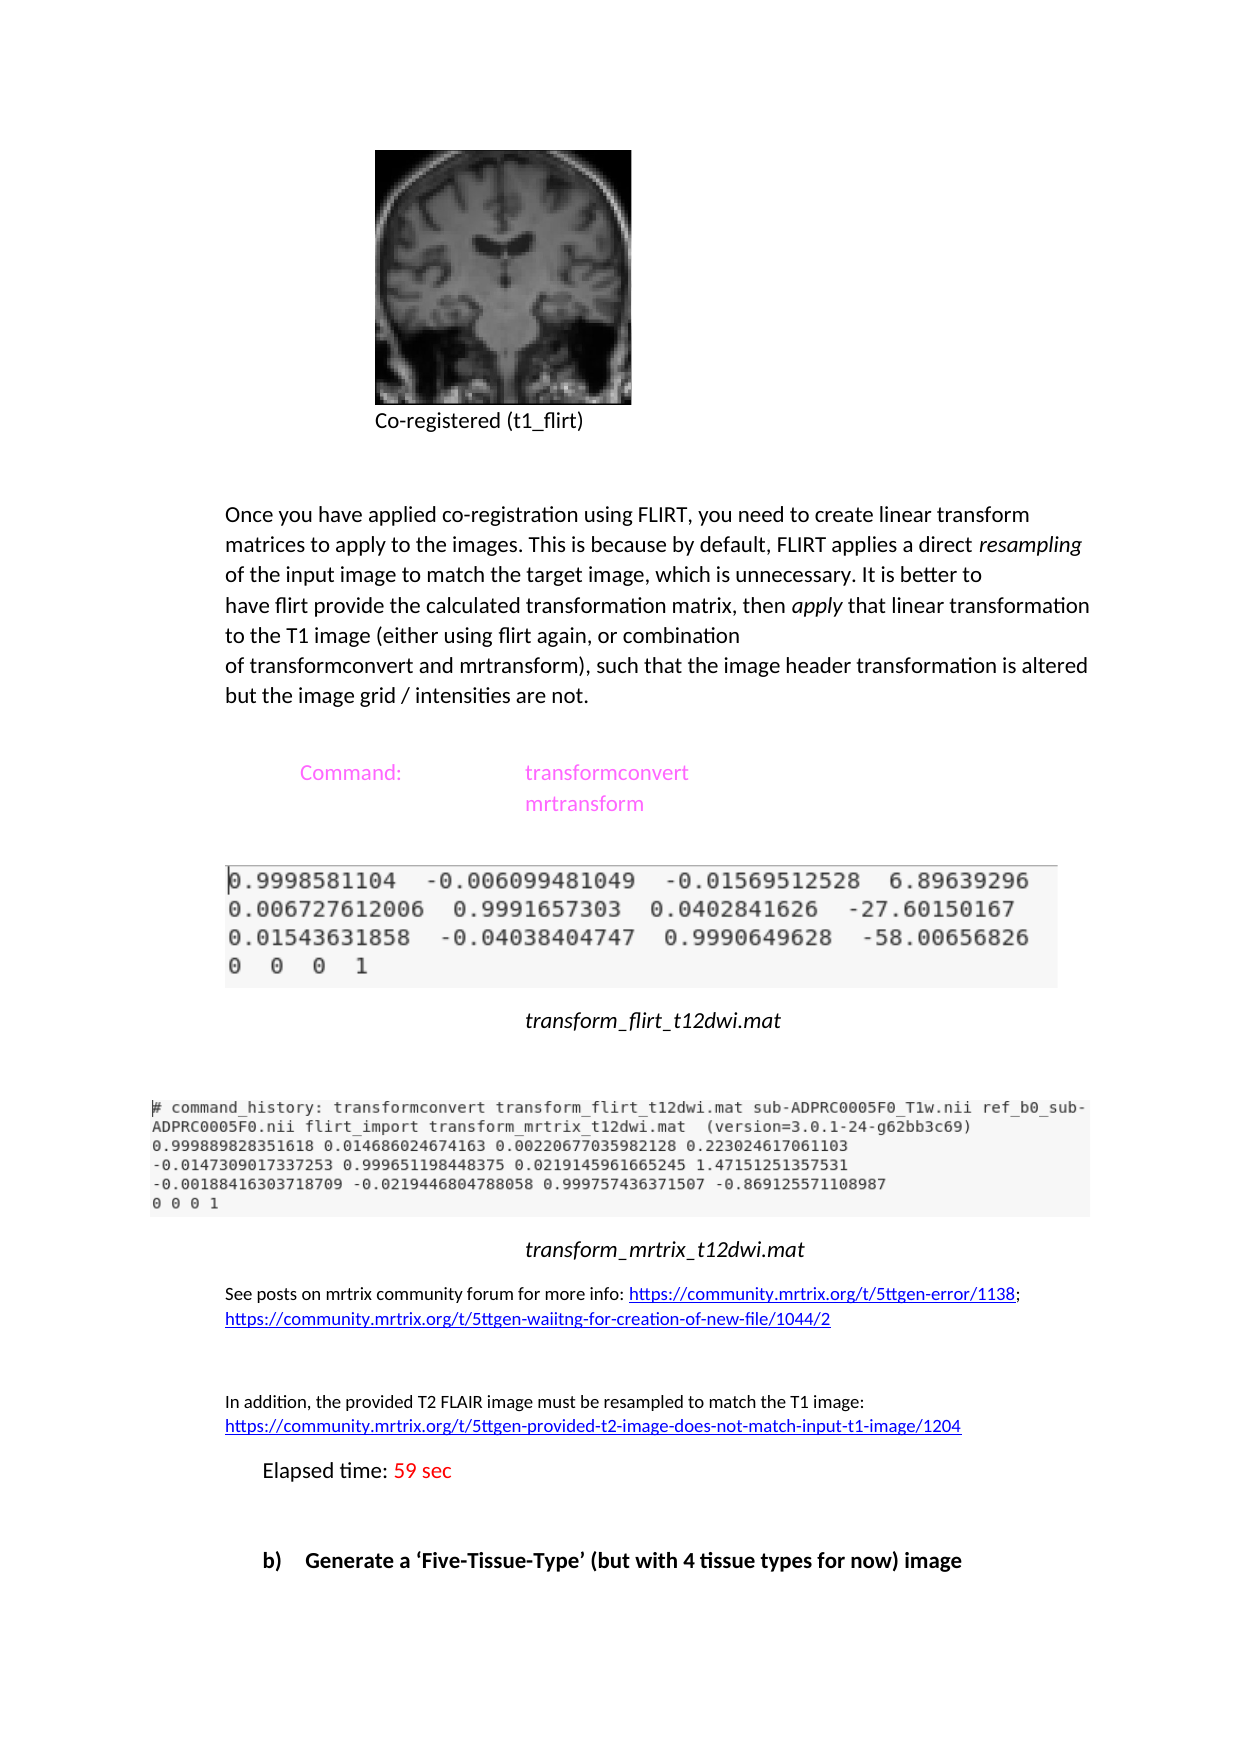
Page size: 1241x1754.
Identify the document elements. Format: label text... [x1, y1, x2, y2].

picture [225, 865, 1058, 988]
text See posts on mrtrix community forum for more info: https://community.mrtrix.org/t/5ttgen-error/1138; https://community.mrtrix.org/t/5ttgen-waiitng-for-creation-of-new-file/1044/2 [225, 1282, 1090, 1330]
text Once you have applied co-registration using FLIRT, you need to create linear transform matrices to apply to the images. This is because by default, FLIRT applies a direct resampling of the input image to match the target image, which is unnecessary. It is better to have flirt provide the calculated transformation matrix, then apply that linear transformation to the T1 image (either using flirt again, or combination of transformconvert and mrtransform), such that the image header transformation is altered but the image grid / intensities are not. [225, 500, 1090, 709]
list Elapsed time: 59 sec [225, 1456, 1090, 1484]
text transform_mrtrix_t12dwi.mat [150, 1236, 1090, 1264]
list mrtransform [225, 789, 1090, 817]
picture [375, 150, 632, 405]
text transform_flirt_t12dwi.mat [150, 1007, 1090, 1034]
text In addition, the provided T2 FLAIR image must be resampled to match the T1 image: https://community.mrtrix.org/t/5ttgen-provided-t2-image-does-not-match-input-t1-image/1204 [225, 1390, 1090, 1437]
picture [150, 1100, 1091, 1217]
list Command: transformconvert [225, 758, 1090, 787]
list Co-registered (t1_flirt) [300, 406, 1090, 434]
list Generate a ‘Five-Tissue-Type’ (but with 4 tissue types for now) image [262, 1547, 1090, 1574]
